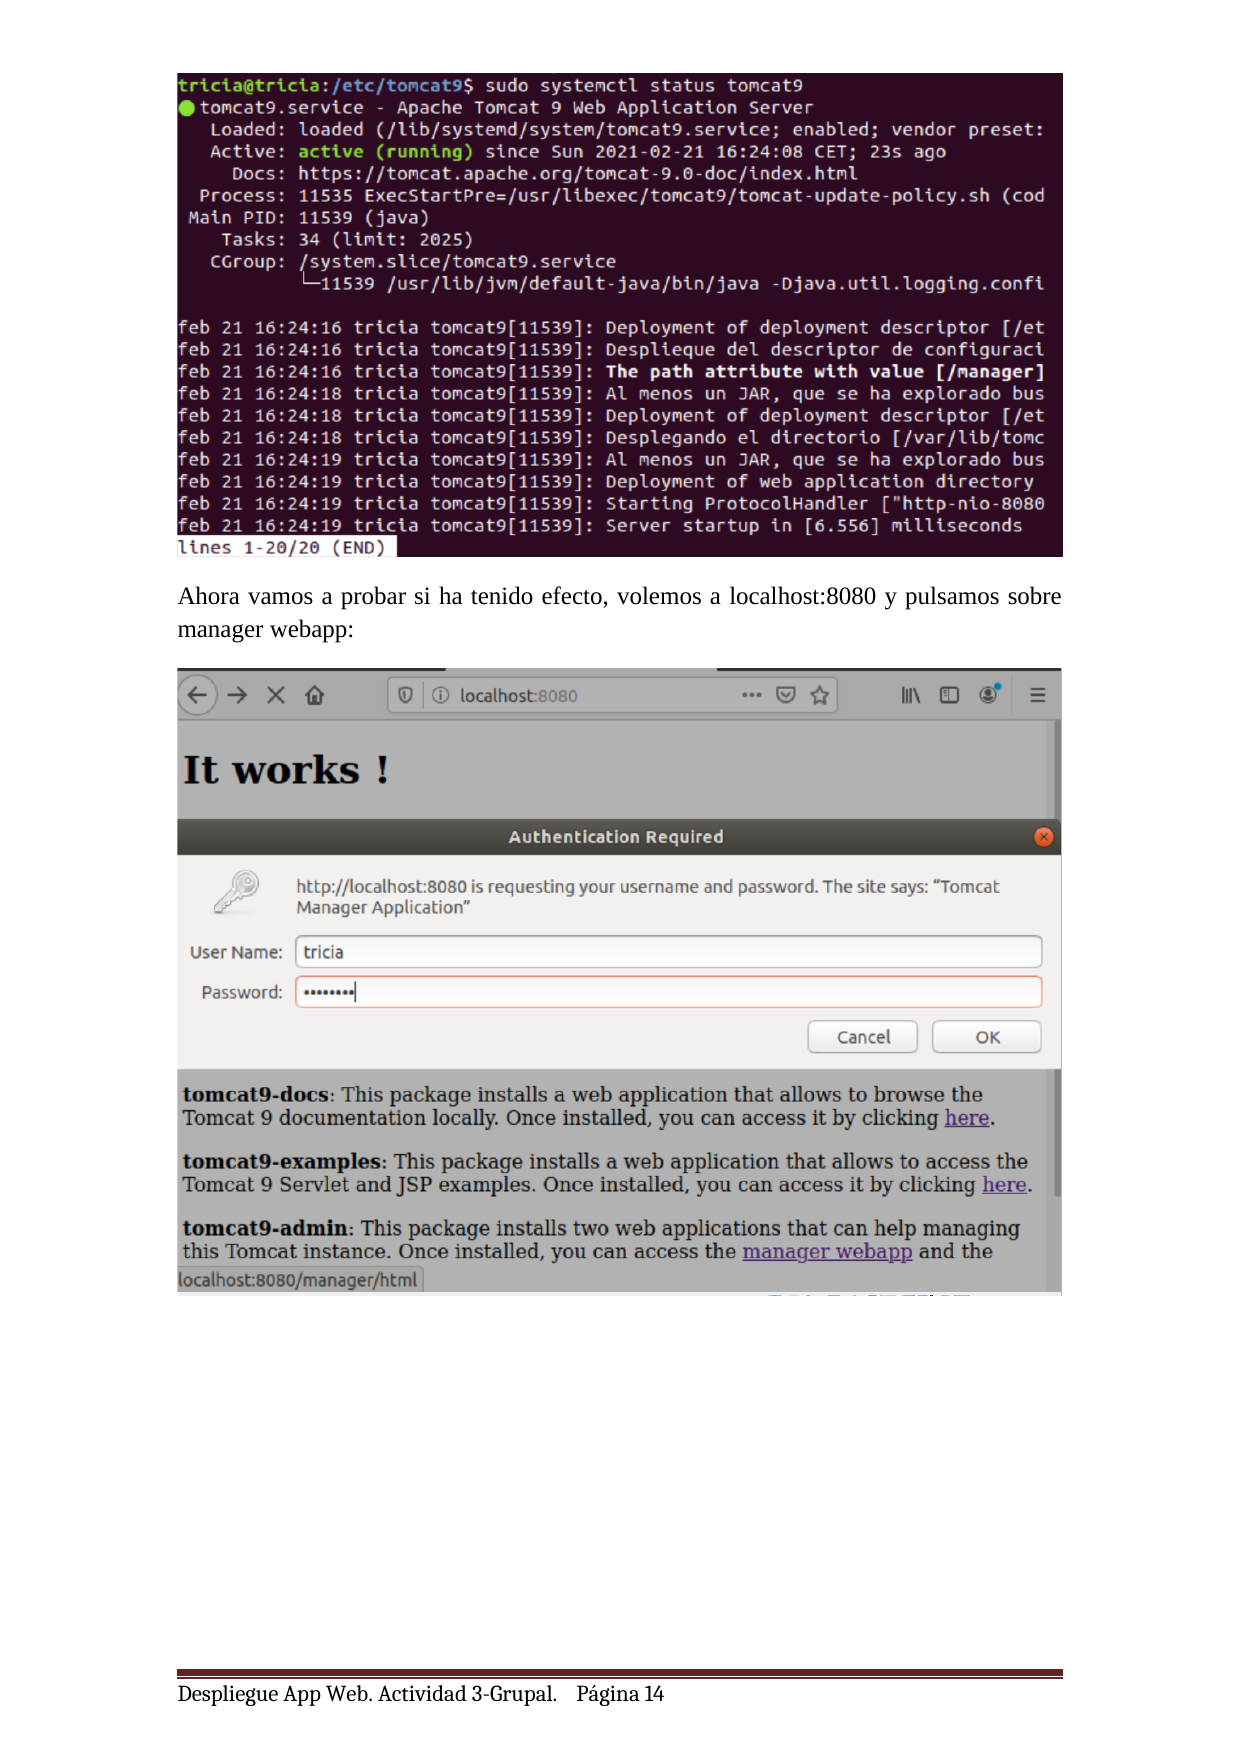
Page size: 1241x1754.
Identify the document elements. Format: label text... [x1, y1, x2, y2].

text Ahora vamos a probar si ha tenido efecto, volemos a localhost:8080 y pulsamos sobre manager webapp: [177, 581, 1063, 643]
picture [177, 73, 1063, 557]
picture [177, 668, 1062, 1296]
